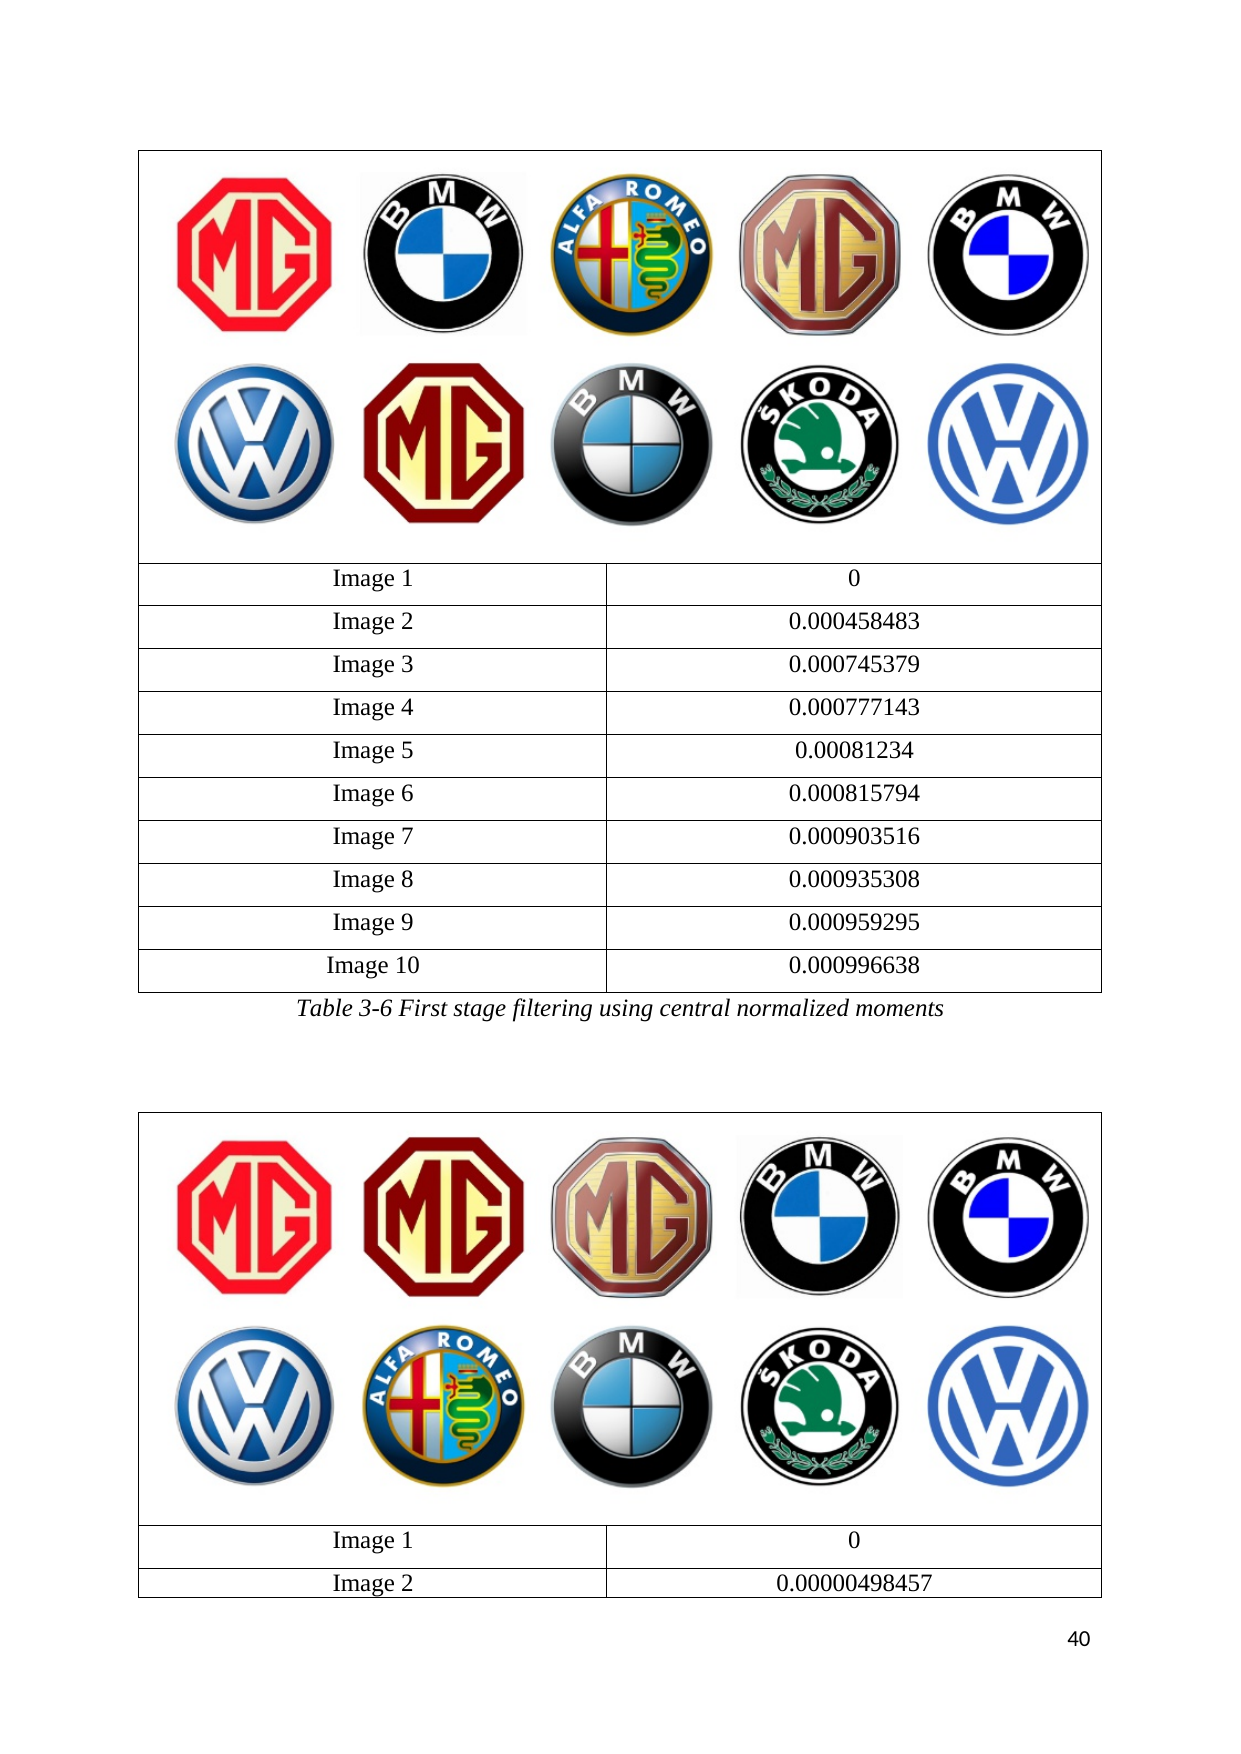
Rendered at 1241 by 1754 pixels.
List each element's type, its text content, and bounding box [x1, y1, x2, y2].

table_cell 0.000903516 [607, 821, 1101, 863]
table_cell 0.00081234 [607, 735, 1101, 777]
table_cell Image 5 [139, 735, 606, 777]
table_cell 0.00000498457 [607, 1569, 1101, 1597]
table_header [139, 151, 1101, 562]
table_cell Image 2 [139, 1569, 606, 1597]
table_cell Image 10 [139, 950, 606, 992]
table_cell 0.000996638 [607, 950, 1101, 992]
text Table 3-6 First stage filtering using central normalized moments [150, 993, 1090, 1021]
table_cell Image 6 [139, 778, 606, 820]
table_cell Image 1 [139, 564, 606, 605]
table_cell 0.000959295 [607, 907, 1101, 949]
picture [150, 151, 1091, 550]
table_cell Image 1 [139, 1526, 606, 1567]
table_cell 0.000458483 [607, 606, 1101, 648]
table_cell 0.000935308 [607, 864, 1101, 906]
table_cell Image 3 [139, 649, 606, 691]
table_cell Image 7 [139, 821, 606, 863]
table_header [139, 1113, 1101, 1524]
table_cell Image 2 [139, 606, 606, 648]
table_cell Image 9 [139, 907, 606, 949]
table_cell 0.000745379 [607, 649, 1101, 691]
table_cell 0.000777143 [607, 692, 1101, 734]
table_cell 0 [607, 1526, 1101, 1567]
picture [150, 1113, 1091, 1512]
table_cell 0.000815794 [607, 778, 1101, 820]
table_cell Image 4 [139, 692, 606, 734]
table_cell Image 8 [139, 864, 606, 906]
table_cell 0 [607, 564, 1101, 605]
